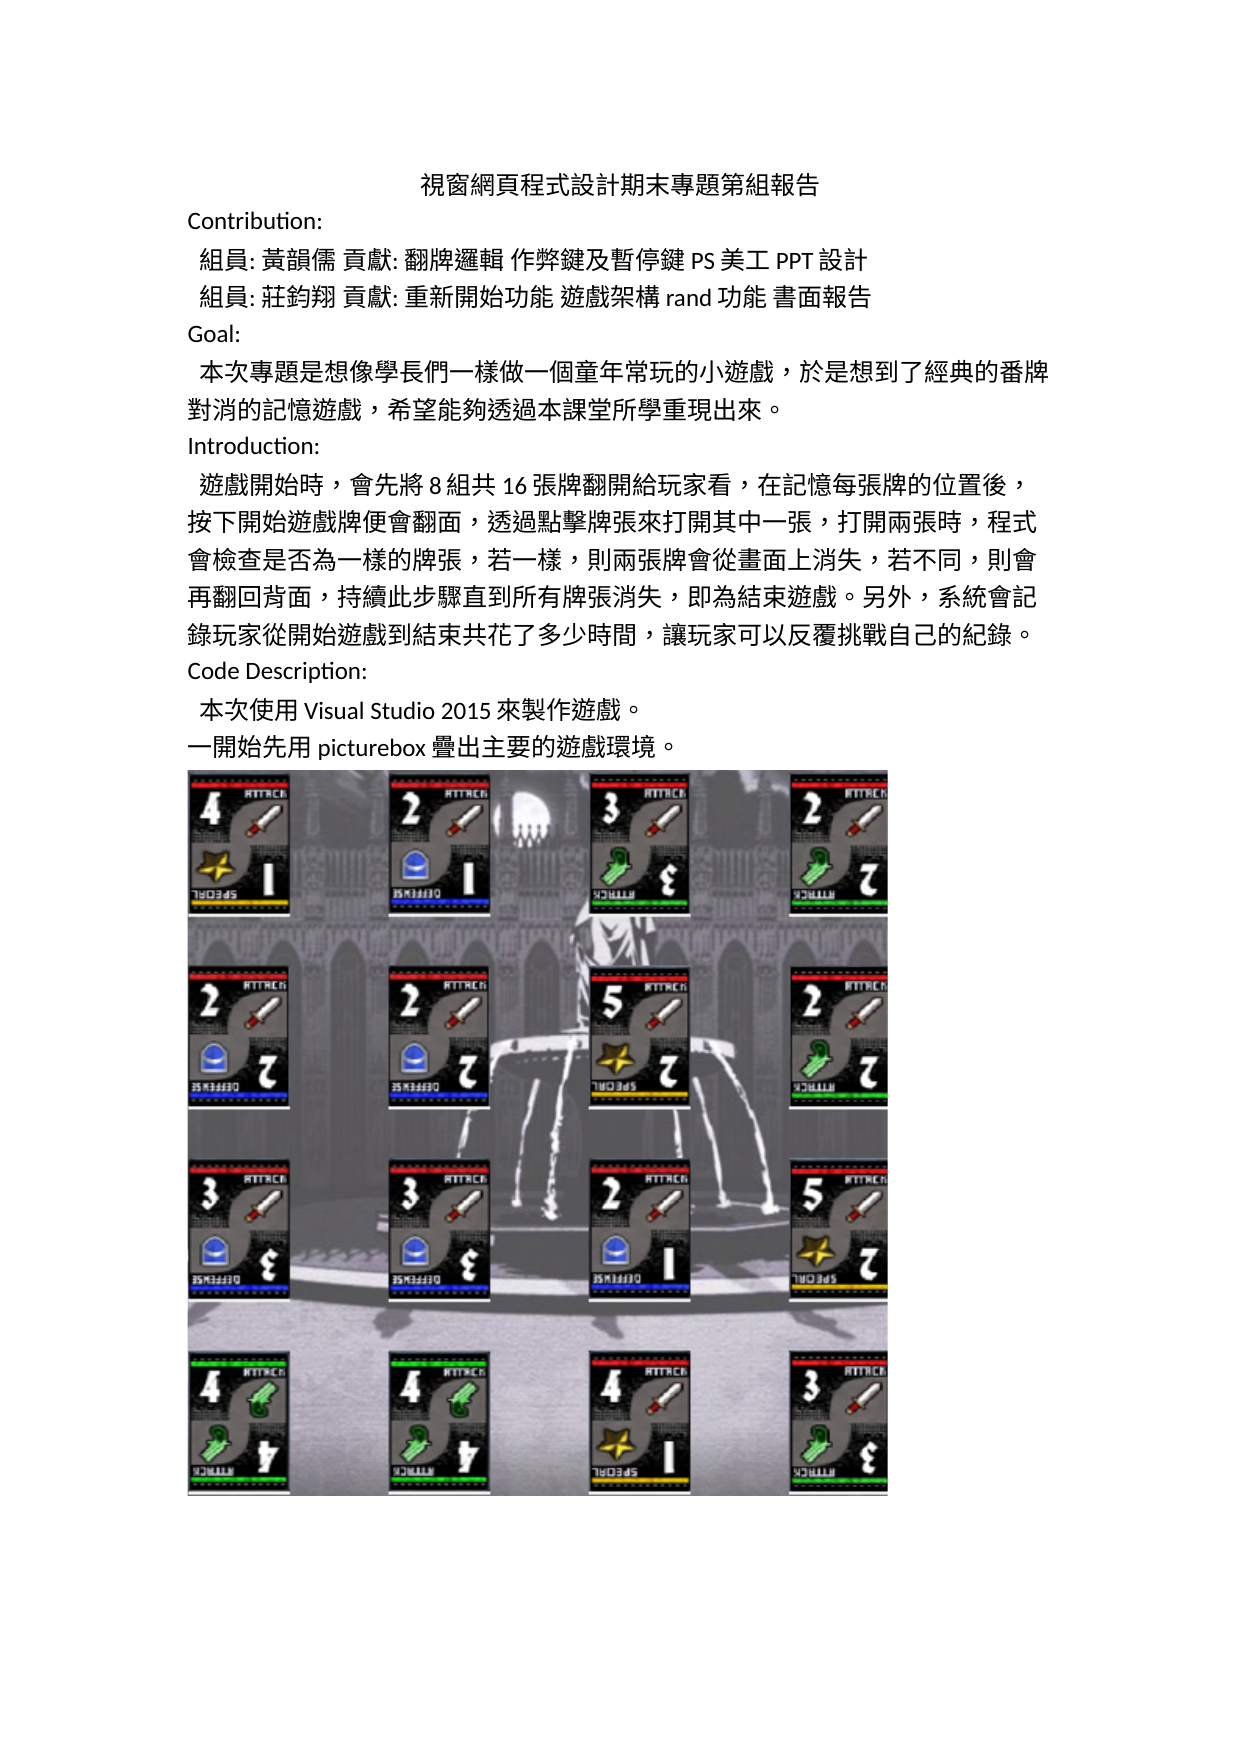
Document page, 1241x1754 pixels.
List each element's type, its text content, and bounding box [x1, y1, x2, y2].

text 視窗網頁程式設計期末專題第組報告 [187, 164, 1053, 202]
picture [187, 770, 888, 1496]
text 組員: 黃韻儒 貢獻: 翻牌邏輯 作弊鍵及暫停鍵 PS美工 PPT設計 [187, 239, 1053, 277]
text Introduction: [187, 427, 1053, 464]
text 遊戲開始時，會先將8組共16張牌翻開給玩家看，在記憶每張牌的位置後，按下開始遊戲牌便會翻面，透過點擊牌張來打開其中一張，打開兩張時，程式會檢查是否為一樣的牌張，若一樣，則兩張牌會從畫面上消失，若不同，則會再翻回背面，持續此步驟直到所有牌張消失，即為結束遊戲。另外，系統會記錄玩家從開始遊戲到結束共花了多少時間，讓玩家可以反覆挑戰自己的紀錄。 [187, 464, 1053, 652]
text Contribution: [187, 202, 1053, 239]
text 一開始先用picturebox疊出主要的遊戲環境。 [187, 727, 1053, 764]
text 本次專題是想像學長們一樣做一個童年常玩的小遊戲，於是想到了經典的番牌對消的記憶遊戲，希望能夠透過本課堂所學重現出來。 [187, 352, 1053, 427]
text Code Description: [187, 652, 1053, 689]
text 本次使用Visual Studio 2015來製作遊戲。 [187, 689, 1053, 727]
text 組員: 莊鈞翔 貢獻: 重新開始功能 遊戲架構 rand功能 書面報告 [187, 277, 1053, 314]
text Goal: [187, 314, 1053, 352]
